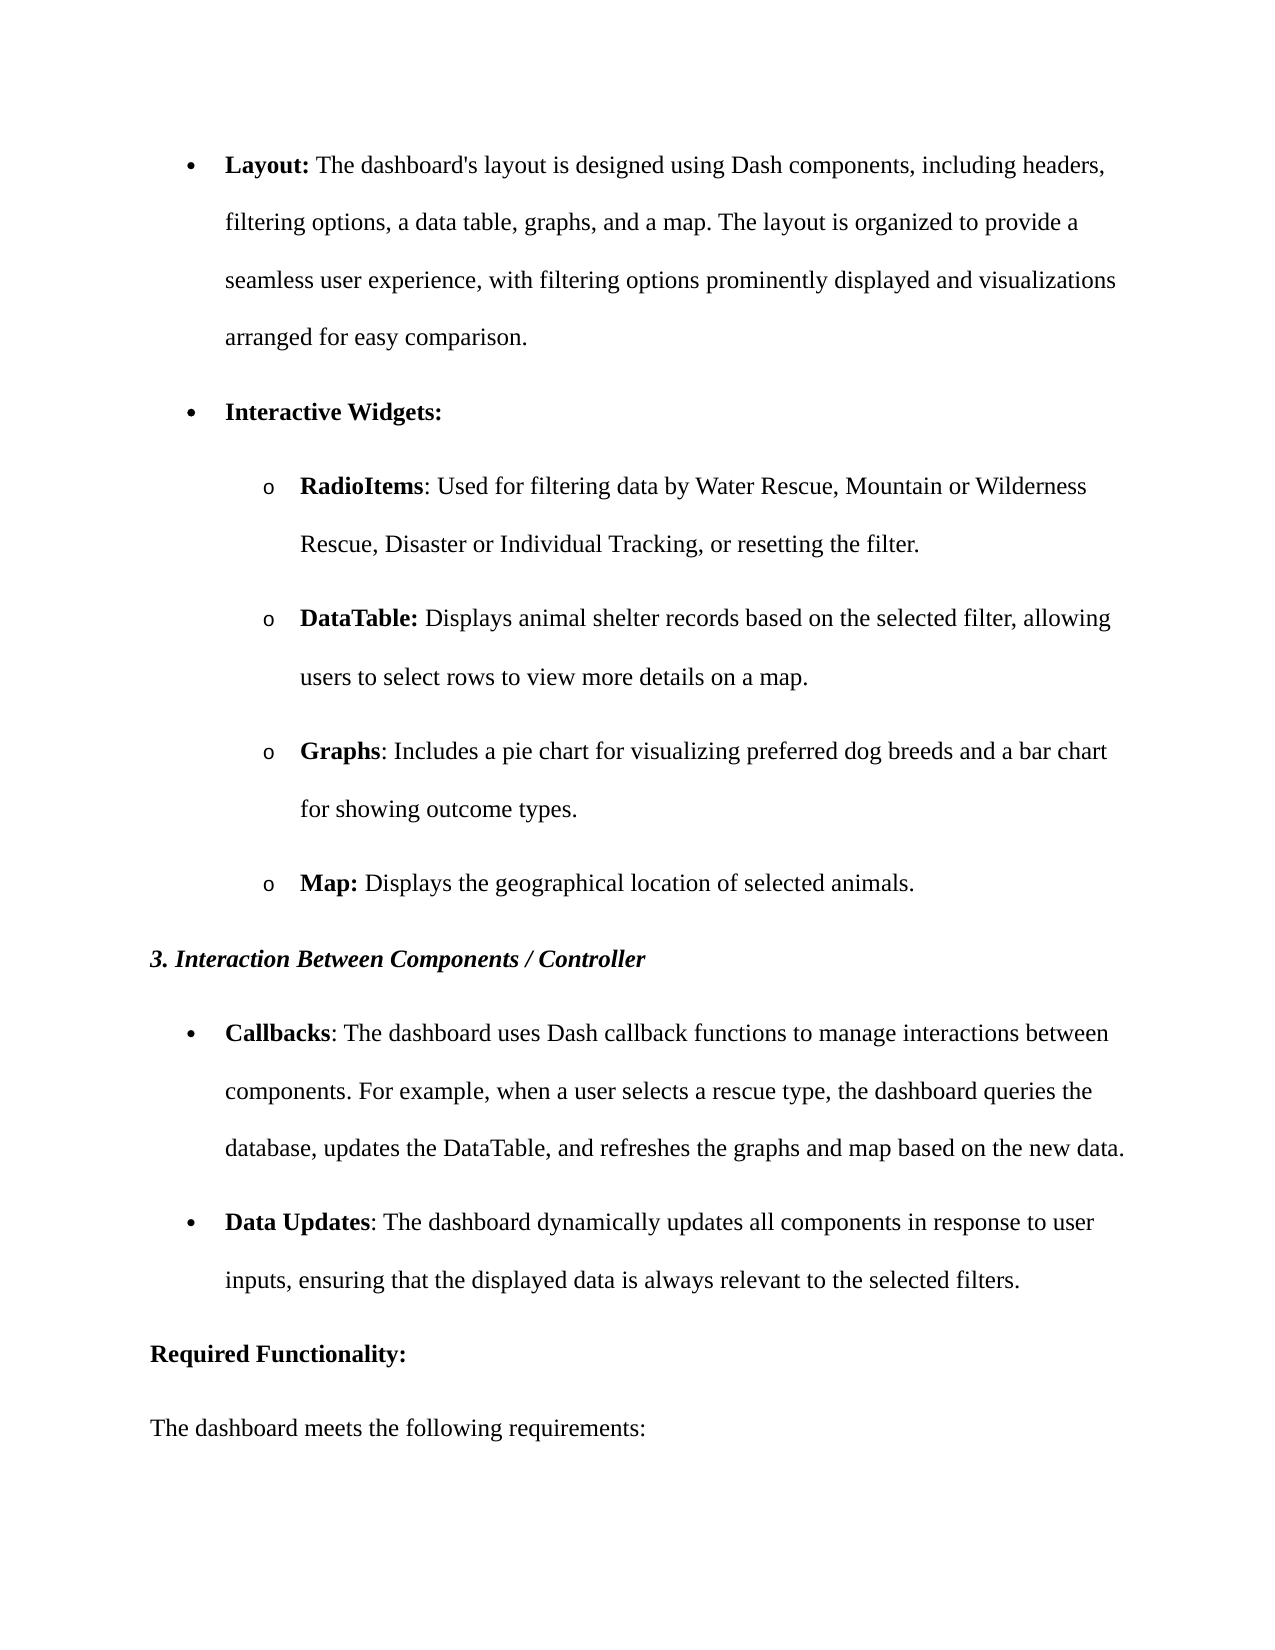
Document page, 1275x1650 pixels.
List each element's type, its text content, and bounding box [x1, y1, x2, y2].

text The dashboard meets the following requirements: [150, 1413, 1125, 1442]
list Interactive Widgets: [187, 397, 1125, 425]
list DataTable: Displays animal shelter records based on the selected filter, allowing users to select rows to view more details on a map. [262, 603, 1125, 690]
list Graphs: Includes a pie chart for visualizing preferred dog breeds and a bar chart for showing outcome types. [262, 736, 1125, 823]
text 3. Interaction Between Components / Controller [150, 944, 1125, 973]
list Callbacks: The dashboard uses Dash callback functions to manage interactions between components. For example, when a user selects a rescue type, the dashboard queries the database, updates the DataTable, and refreshes the graphs and map based on the new data. [187, 1018, 1125, 1162]
list RadioItems: Used for filtering data by Water Rescue, Mountain or Wilderness Rescue, Disaster or Individual Tracking, or resetting the filter. [262, 471, 1125, 558]
list Data Updates: The dashboard dynamically updates all components in response to user inputs, ensuring that the displayed data is always relevant to the selected filters. [187, 1207, 1125, 1294]
text Required Functionality: [150, 1339, 1125, 1368]
list Map: Displays the geographical location of selected animals. [262, 868, 1125, 898]
list Layout: The dashboard's layout is designed using Dash components, including headers, filtering options, a data table, graphs, and a map. The layout is organized to provide a seamless user experience, with filtering options prominently displayed and visualizations arranged for easy comparison. [187, 150, 1125, 351]
